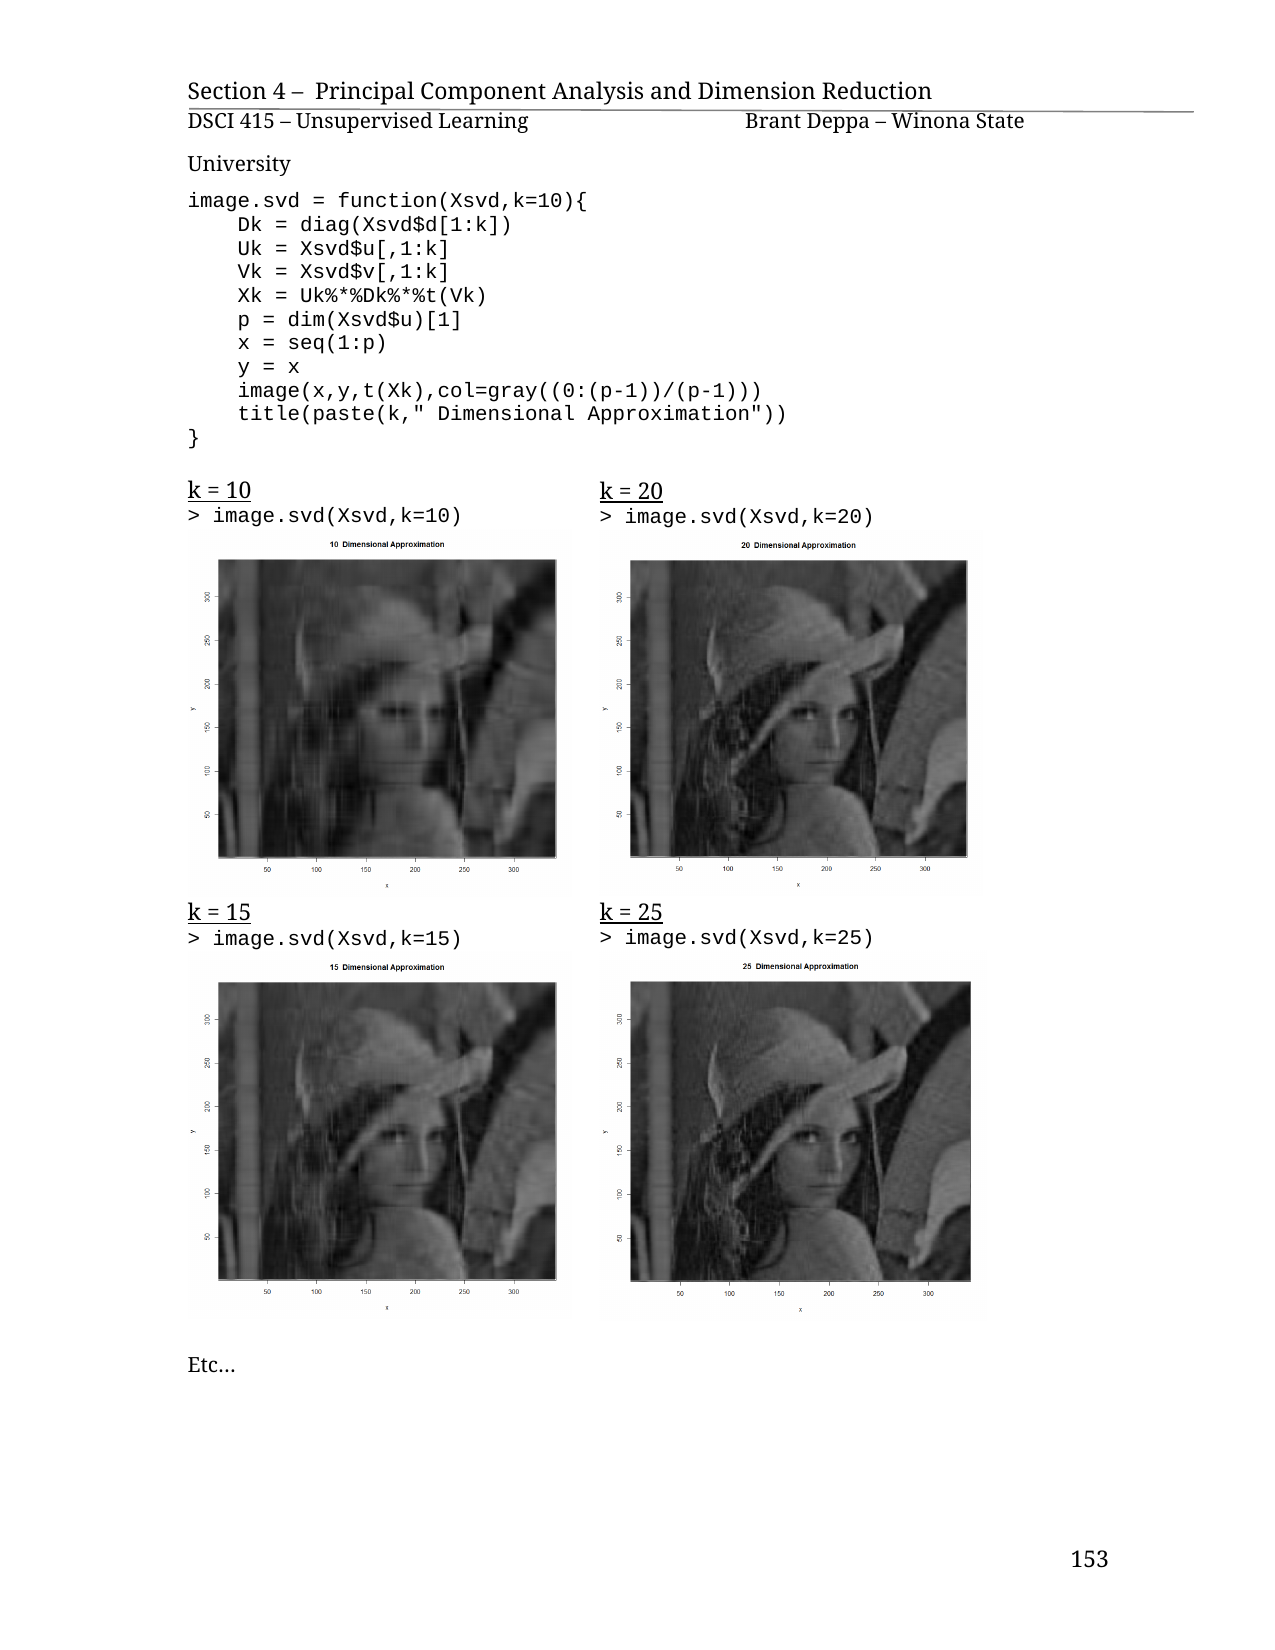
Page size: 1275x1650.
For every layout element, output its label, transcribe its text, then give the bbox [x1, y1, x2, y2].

text image(x,y,t(Xk),col=gray((0:(p-1))/(p-1))) [187, 379, 1087, 403]
text image.svd = function(Xsvd,k=10){ [187, 190, 1087, 214]
text y = x [187, 356, 1087, 379]
text k = 10 [187, 474, 584, 505]
text } [187, 427, 1087, 451]
text x = seq(1:p) [187, 332, 1087, 356]
picture [187, 951, 572, 1319]
picture [187, 529, 572, 897]
text > image.svd(Xsvd,k=10) [187, 505, 584, 529]
text Uk = Xsvd$u[,1:k] [187, 238, 1087, 261]
text k = 15 [187, 896, 584, 928]
text > image.svd(Xsvd,k=15) [187, 928, 584, 951]
picture [599, 530, 983, 896]
text title(paste(k," Dimensional Approximation")) [187, 403, 1087, 427]
text Vk = Xsvd$v[,1:k] [187, 261, 1087, 285]
text Xk = Uk%*%Dk%*%t(Vk) [187, 285, 1087, 309]
picture [599, 950, 987, 1321]
text p = dim(Xsvd$u)[1] [187, 309, 1087, 332]
text Dk = diag(Xsvd$d[1:k]) [187, 214, 1087, 238]
text Etc… [187, 1350, 584, 1378]
